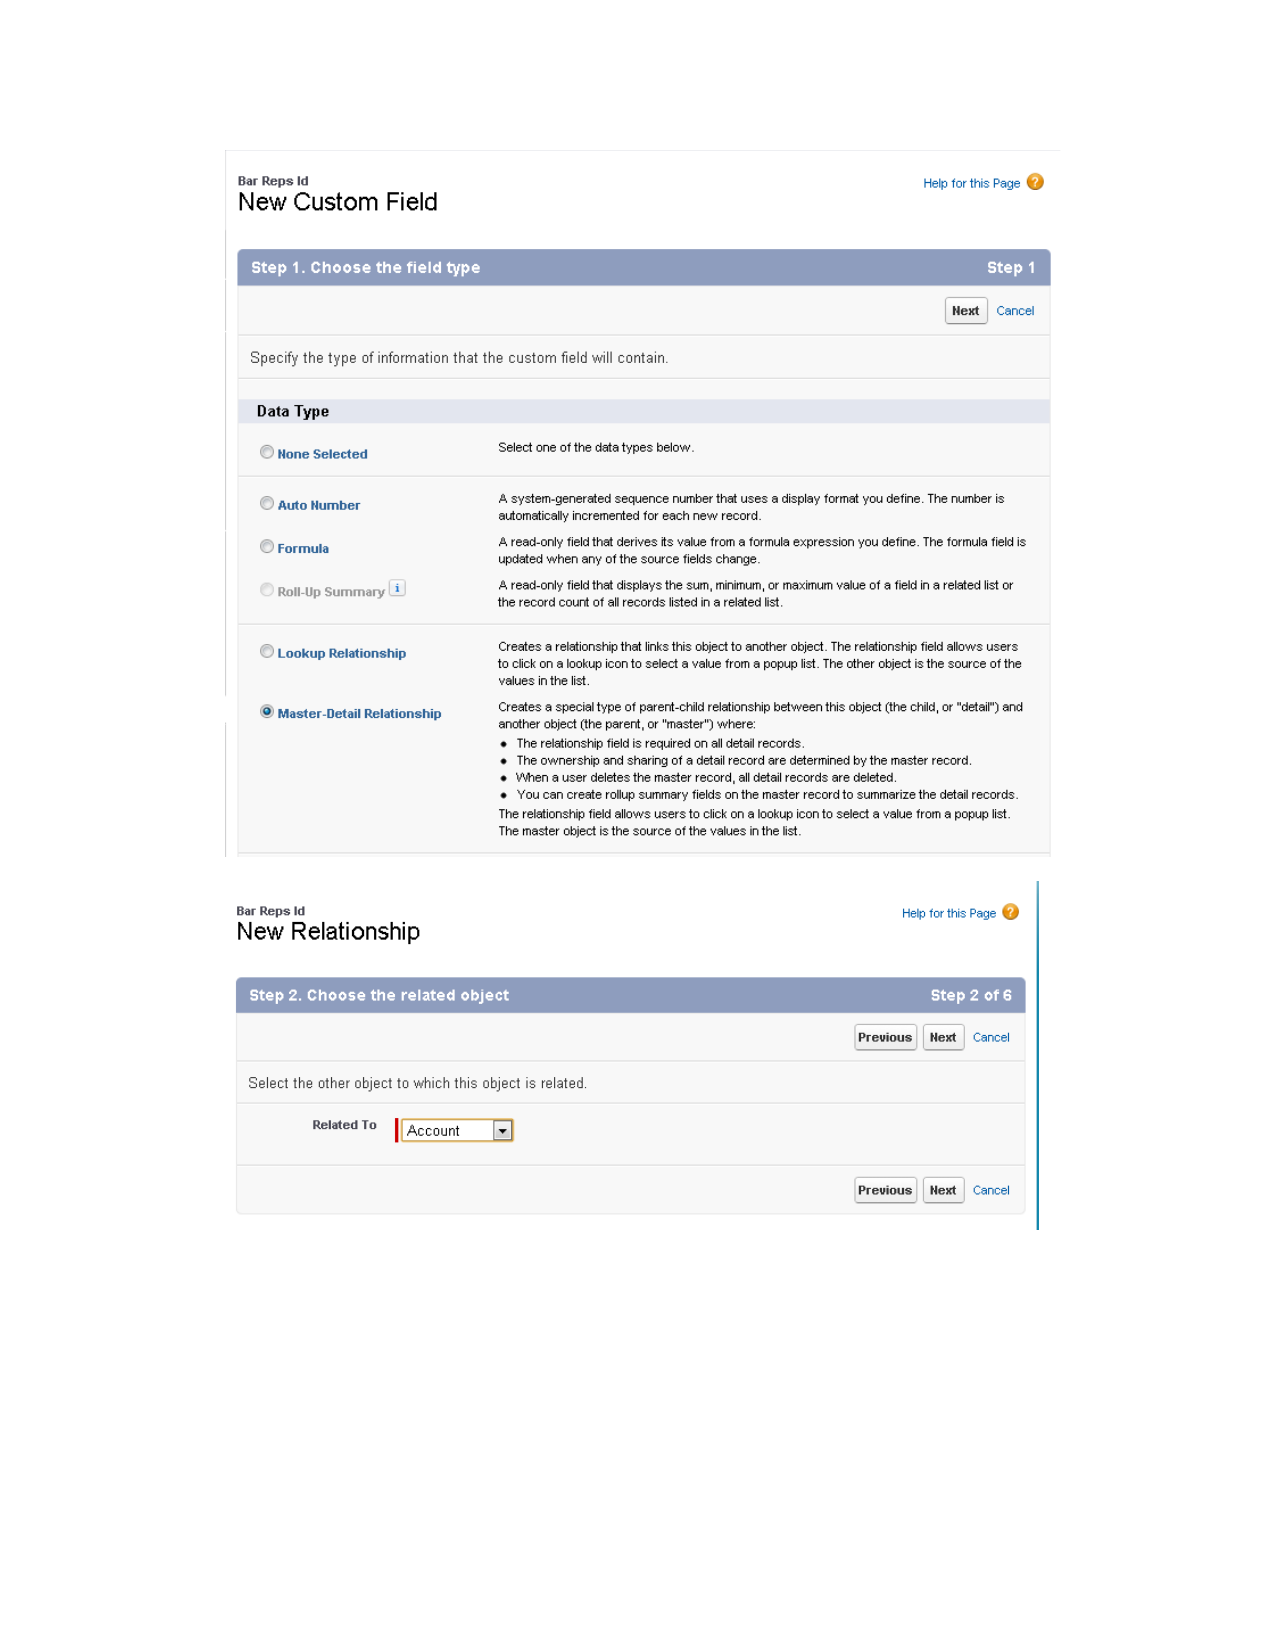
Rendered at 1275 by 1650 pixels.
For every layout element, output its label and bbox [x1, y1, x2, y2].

picture [225, 150, 1061, 857]
picture [225, 881, 1039, 1230]
